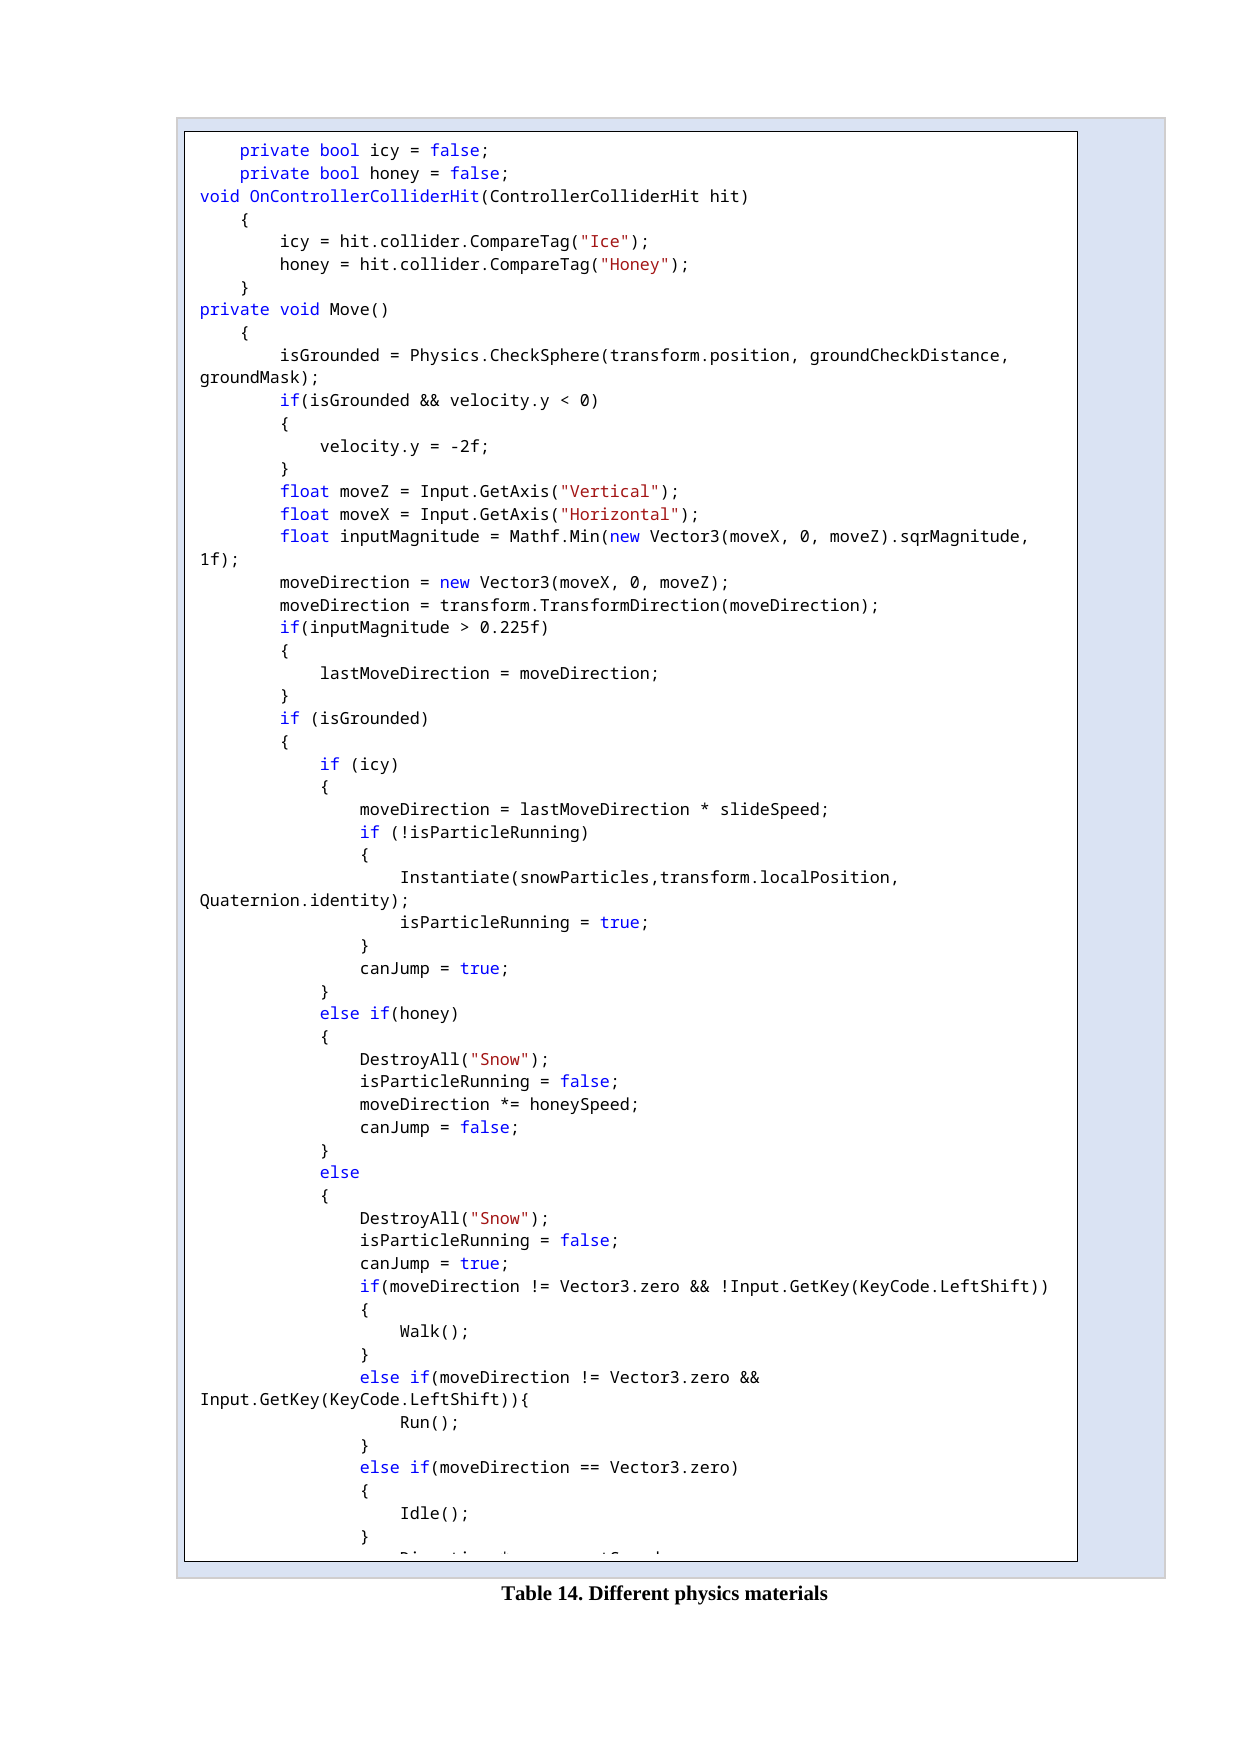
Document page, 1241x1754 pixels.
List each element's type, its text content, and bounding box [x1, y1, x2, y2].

text Table 14. Different physics materials [177, 1581, 1152, 1605]
